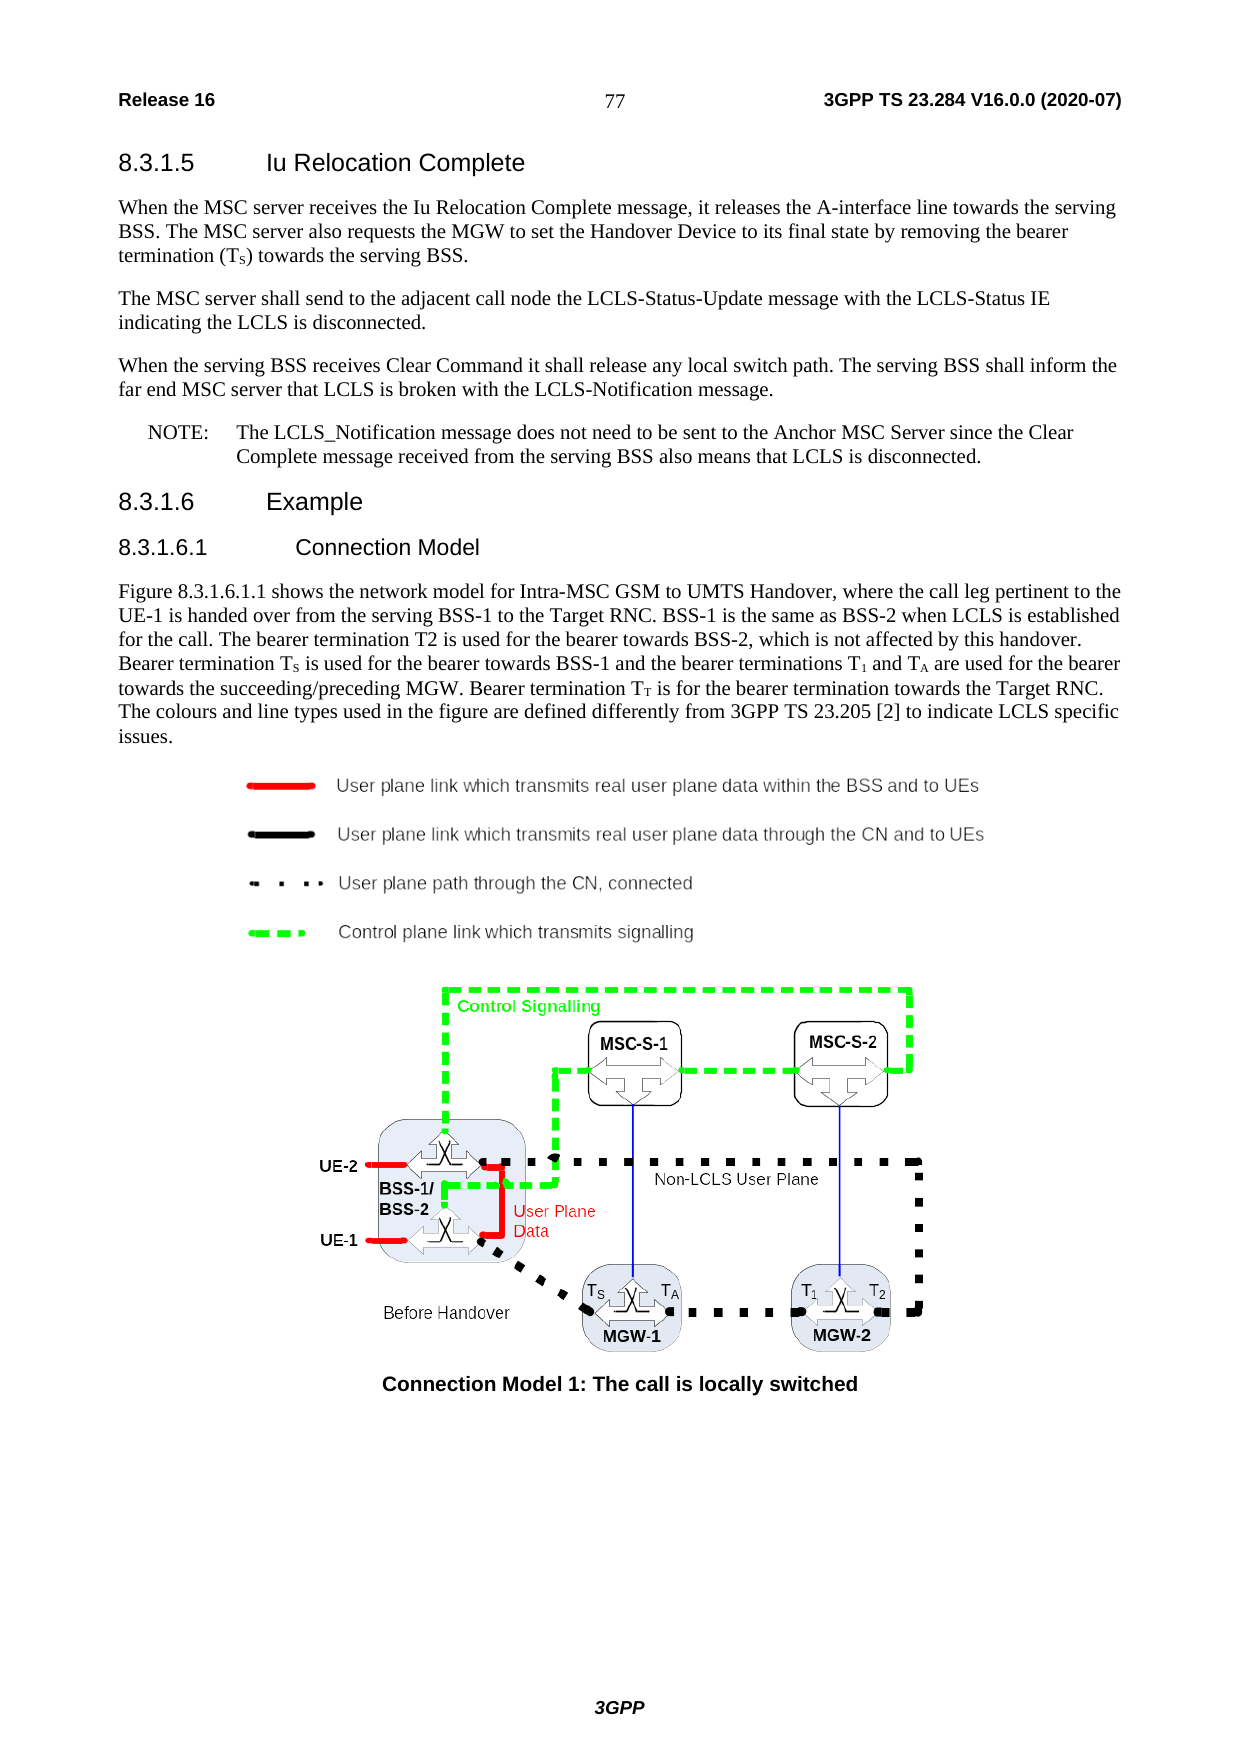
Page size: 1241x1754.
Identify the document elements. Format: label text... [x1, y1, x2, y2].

subtitle 8.3.1.6 Example [118, 487, 1122, 515]
text The MSC server shall send to the adjacent call node the LCLS-Status-Update message with the LCLS-Status IE indicating the LCLS is disconnected. [118, 286, 1122, 334]
text When the serving BSS receives Clear Command it shall release any local switch path. The serving BSS shall inform the far end MSC server that LCLS is broken with the LCLS-Notification message. [118, 353, 1122, 401]
text NOTE: The LCLS_Notification message does not need to be sent to the Anchor MSC Server since the Clear Complete message received from the serving BSS also means that LCLS is disconnected. [148, 420, 1122, 468]
text Figure 8.3.1.6.1.1 shows the network model for Intra-MSC GSM to UMTS Handover, where the call leg pertinent to the UE-1 is handed over from the serving BSS-1 to the Target RNC. BSS-1 is the same as BSS-2 when LCLS is established for the call. The bearer termination T2 is used for the bearer towards BSS-2, which is not affected by this handover. Bearer termination TS is used for the bearer towards BSS-1 and the bearer terminations T1 and TA are used for the bearer towards the succeeding/preceding MGW. Bearer termination TT is for the bearer termination towards the Target RNC. The colours and line types used in the figure are defined differently from 3GPP TS 23.205 [2] to indicate LCLS specific issues. [118, 579, 1122, 748]
subtitle 8.3.1.5 Iu Relocation Complete [118, 147, 1122, 176]
subtitle 8.3.1.6.1 Connection Model [118, 534, 1122, 560]
text Connection Model 1: The call is locally switched [118, 1372, 1122, 1396]
text When the MSC server receives the Iu Relocation Complete message, it releases the A-interface line towards the serving BSS. The MSC server also requests the MGW to set the Handover Device to its final state by removing the bearer termination (TS) towards the serving BSS. [118, 195, 1122, 267]
